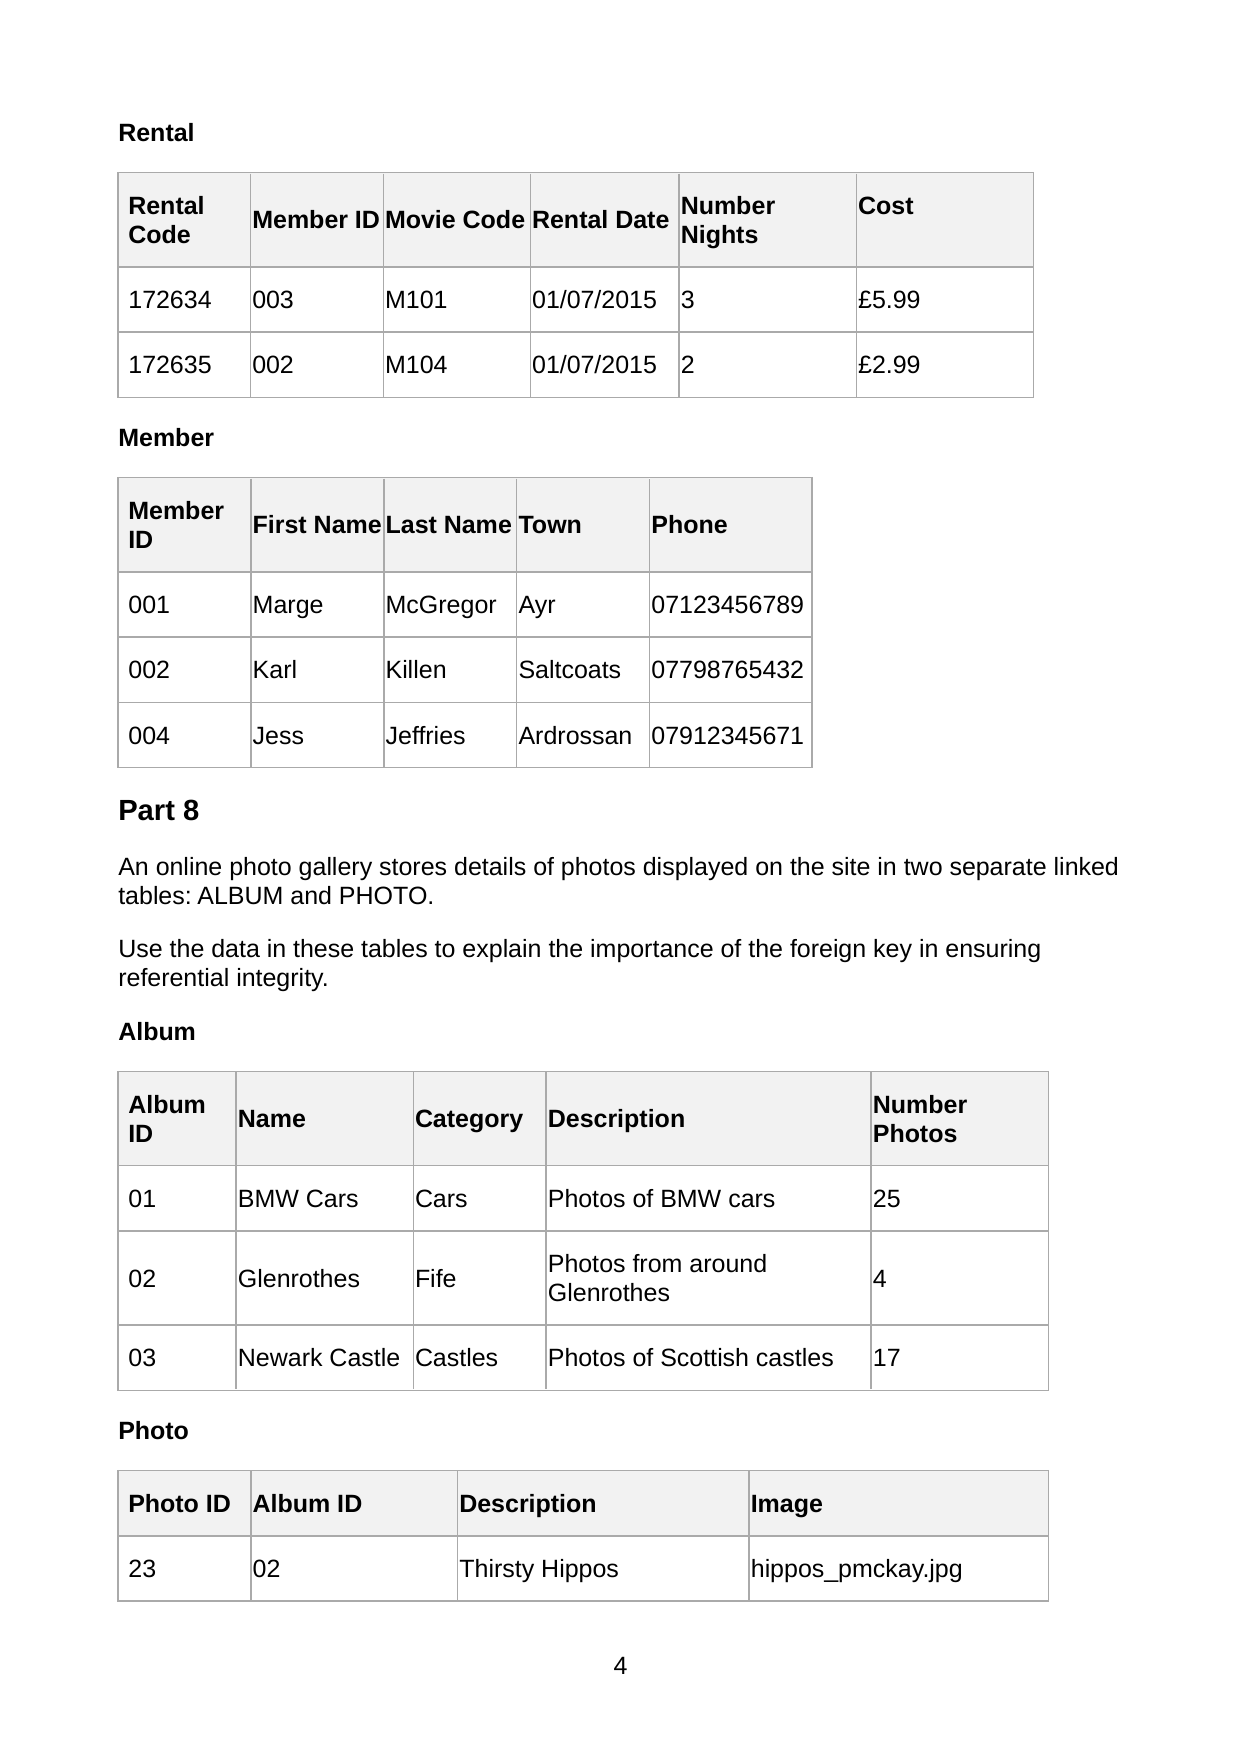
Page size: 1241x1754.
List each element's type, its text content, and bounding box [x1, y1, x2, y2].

table_header Number Photos [872, 1072, 1048, 1165]
table_cell Jess [252, 703, 383, 767]
table_cell M101 [384, 268, 530, 331]
table_cell Fife [414, 1232, 545, 1324]
table_header Movie Code [384, 173, 530, 266]
table_cell 17 [872, 1326, 1048, 1389]
table_cell Photos of BMW cars [547, 1166, 870, 1230]
table_cell Photos from around Glenrothes [547, 1232, 870, 1324]
subtitle Rental [118, 118, 1122, 147]
table_cell 172634 [119, 268, 250, 331]
table_cell Thirsty Hippos [458, 1537, 748, 1600]
table_cell BMW Cars [237, 1166, 413, 1230]
table_cell £2.99 [857, 333, 1033, 397]
table_header Cost [857, 173, 1033, 266]
table_cell 002 [119, 638, 250, 702]
table_cell Ardrossan [517, 703, 649, 767]
table_cell Castles [414, 1326, 545, 1389]
table_cell M104 [384, 333, 530, 397]
table_cell 02 [119, 1232, 235, 1324]
table_cell 07798765432 [650, 638, 811, 702]
subtitle Album [118, 1017, 1122, 1046]
table_cell 01/07/2015 [531, 268, 678, 331]
table_cell hippos_pmckay.jpg [750, 1537, 1048, 1600]
table_header Member ID [251, 173, 383, 266]
table_header Number Nights [680, 173, 856, 266]
table_cell Ayr [517, 573, 649, 636]
table_cell 07123456789 [650, 573, 811, 636]
table_cell 002 [251, 333, 383, 397]
subtitle Photo [118, 1416, 1122, 1445]
table_header Category [414, 1072, 545, 1165]
table_cell 01 [119, 1166, 235, 1230]
table_header Name [237, 1072, 413, 1165]
table_header Description [458, 1471, 748, 1535]
table_header Rental Code [119, 173, 250, 266]
table_header Member ID [119, 478, 251, 571]
table_cell 2 [680, 333, 856, 397]
table_header Description [547, 1072, 870, 1165]
table_cell Jeffries [385, 703, 516, 767]
table_cell 004 [119, 703, 250, 767]
table_cell 01/07/2015 [531, 333, 678, 397]
table_cell 23 [119, 1537, 250, 1600]
table_cell 03 [119, 1326, 235, 1389]
table_cell 25 [872, 1166, 1048, 1230]
table_cell 172635 [119, 333, 250, 397]
table_header Rental Date [531, 173, 679, 266]
table_header Photo ID [119, 1471, 250, 1535]
table_header Town [517, 478, 649, 571]
table_cell 07912345671 [650, 703, 811, 767]
table_cell Photos of Scottish castles [547, 1326, 870, 1389]
table_header Phone [650, 478, 811, 571]
table_cell 02 [252, 1537, 457, 1600]
text Use the data in these tables to explain the importance of the foreign key in ensuring referential integrity. [118, 934, 1122, 992]
table_cell 003 [251, 268, 383, 331]
table_cell Marge [252, 573, 383, 636]
table_cell McGregor [385, 573, 516, 636]
table_header Album ID [119, 1072, 235, 1165]
table_cell Newark Castle [237, 1326, 413, 1389]
table_cell 001 [119, 573, 250, 636]
table_header Album ID [252, 1471, 457, 1535]
table_cell Glenrothes [237, 1232, 413, 1324]
table_cell Karl [252, 638, 383, 702]
table_cell Saltcoats [517, 638, 649, 702]
table_cell £5.99 [857, 268, 1033, 331]
table_cell Killen [385, 638, 516, 702]
subtitle Part 8 [118, 793, 1122, 827]
table_header First Name [252, 478, 384, 571]
table_header Last Name [385, 478, 516, 571]
table_cell Cars [414, 1166, 545, 1230]
table_cell 3 [680, 268, 856, 331]
text An online photo gallery stores details of photos displayed on the site in two separate linked tables: ALBUM and PHOTO. [118, 852, 1122, 909]
table_cell 4 [872, 1232, 1048, 1324]
subtitle Member [118, 423, 1122, 452]
table_header Image [750, 1471, 1048, 1535]
